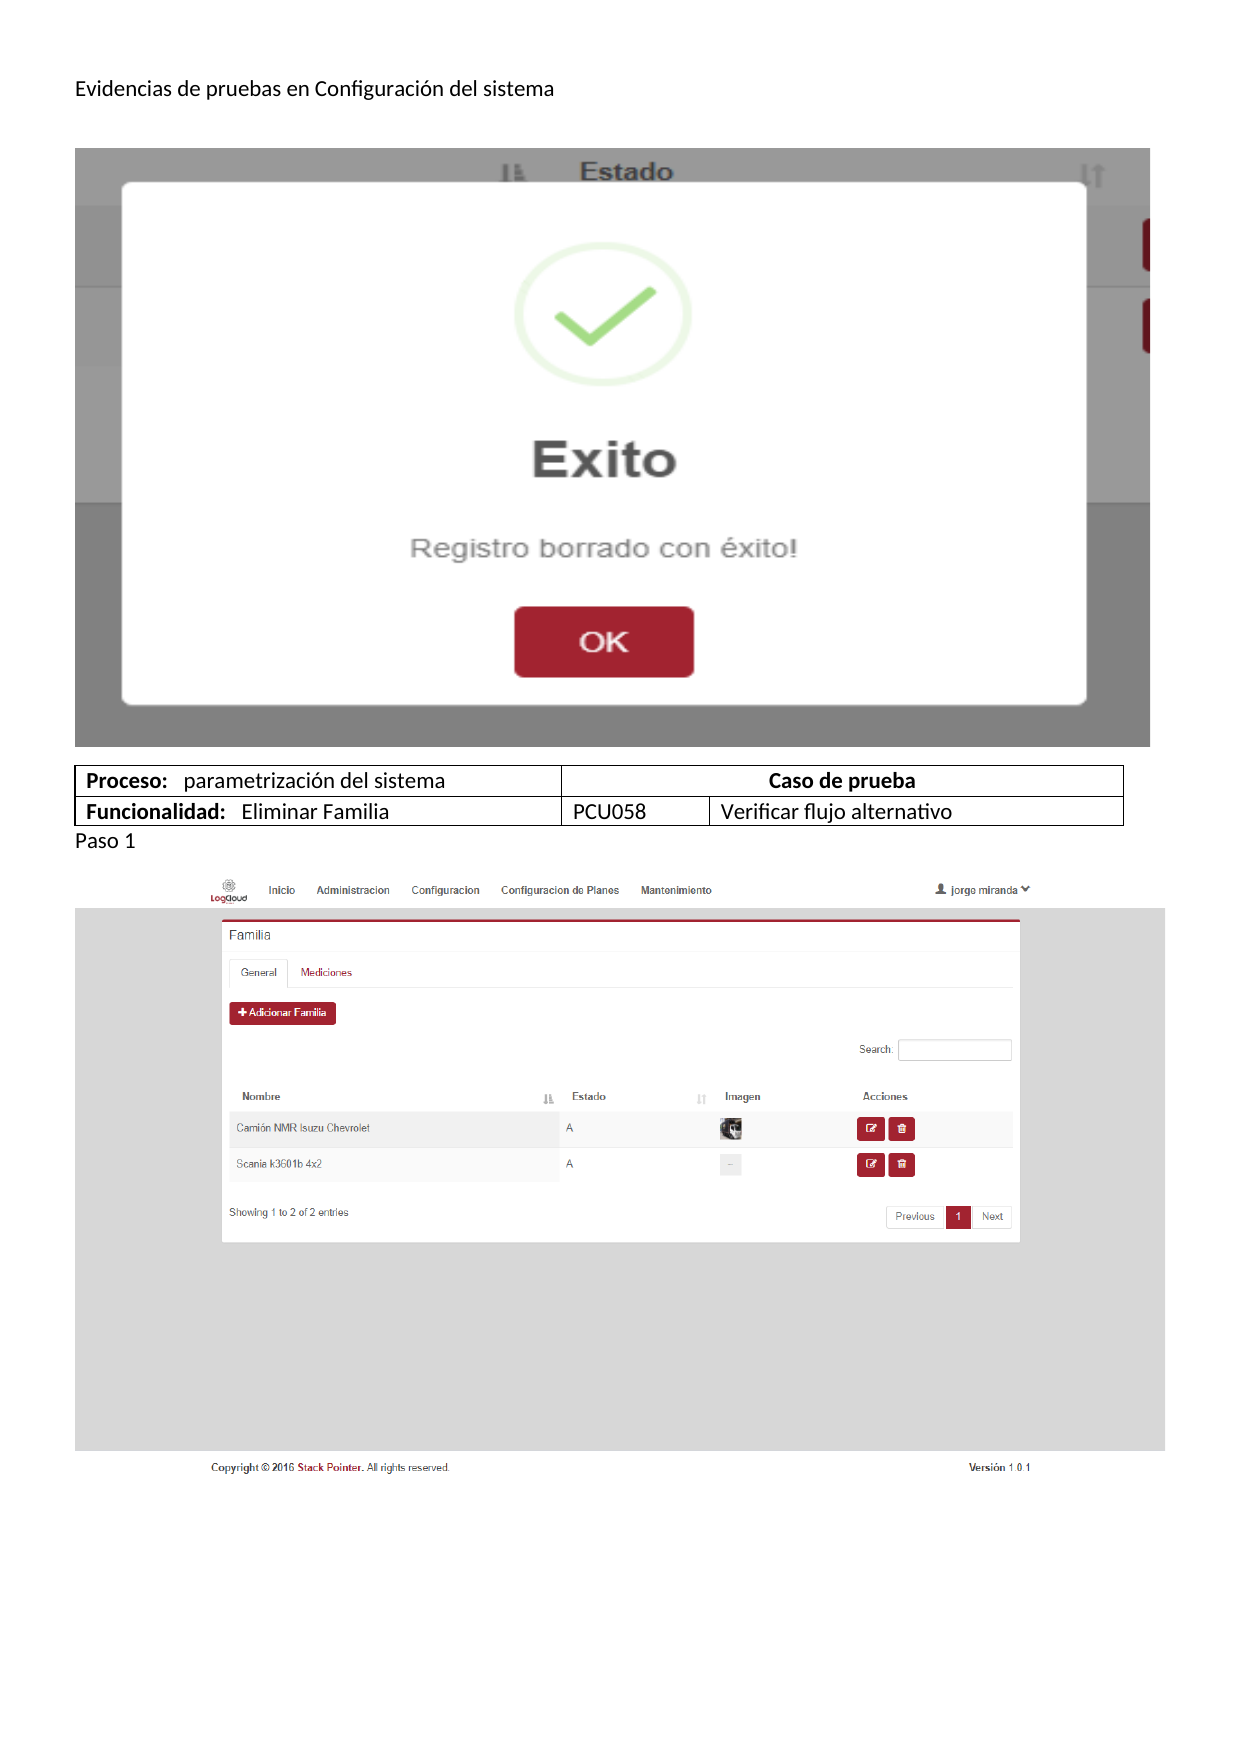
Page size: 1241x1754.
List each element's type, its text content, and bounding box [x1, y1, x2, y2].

table_cell Verificar flujo alternativo [710, 797, 1123, 825]
table_header Caso de prueba [562, 766, 1123, 796]
picture [75, 148, 1151, 747]
table_cell Funcionalidad: Eliminar Familia [76, 797, 561, 825]
table_cell PCU058 [562, 797, 709, 825]
text Paso 1 [75, 826, 1165, 854]
picture [75, 872, 1166, 1486]
table_header Proceso: parametrización del sistema [76, 766, 561, 796]
